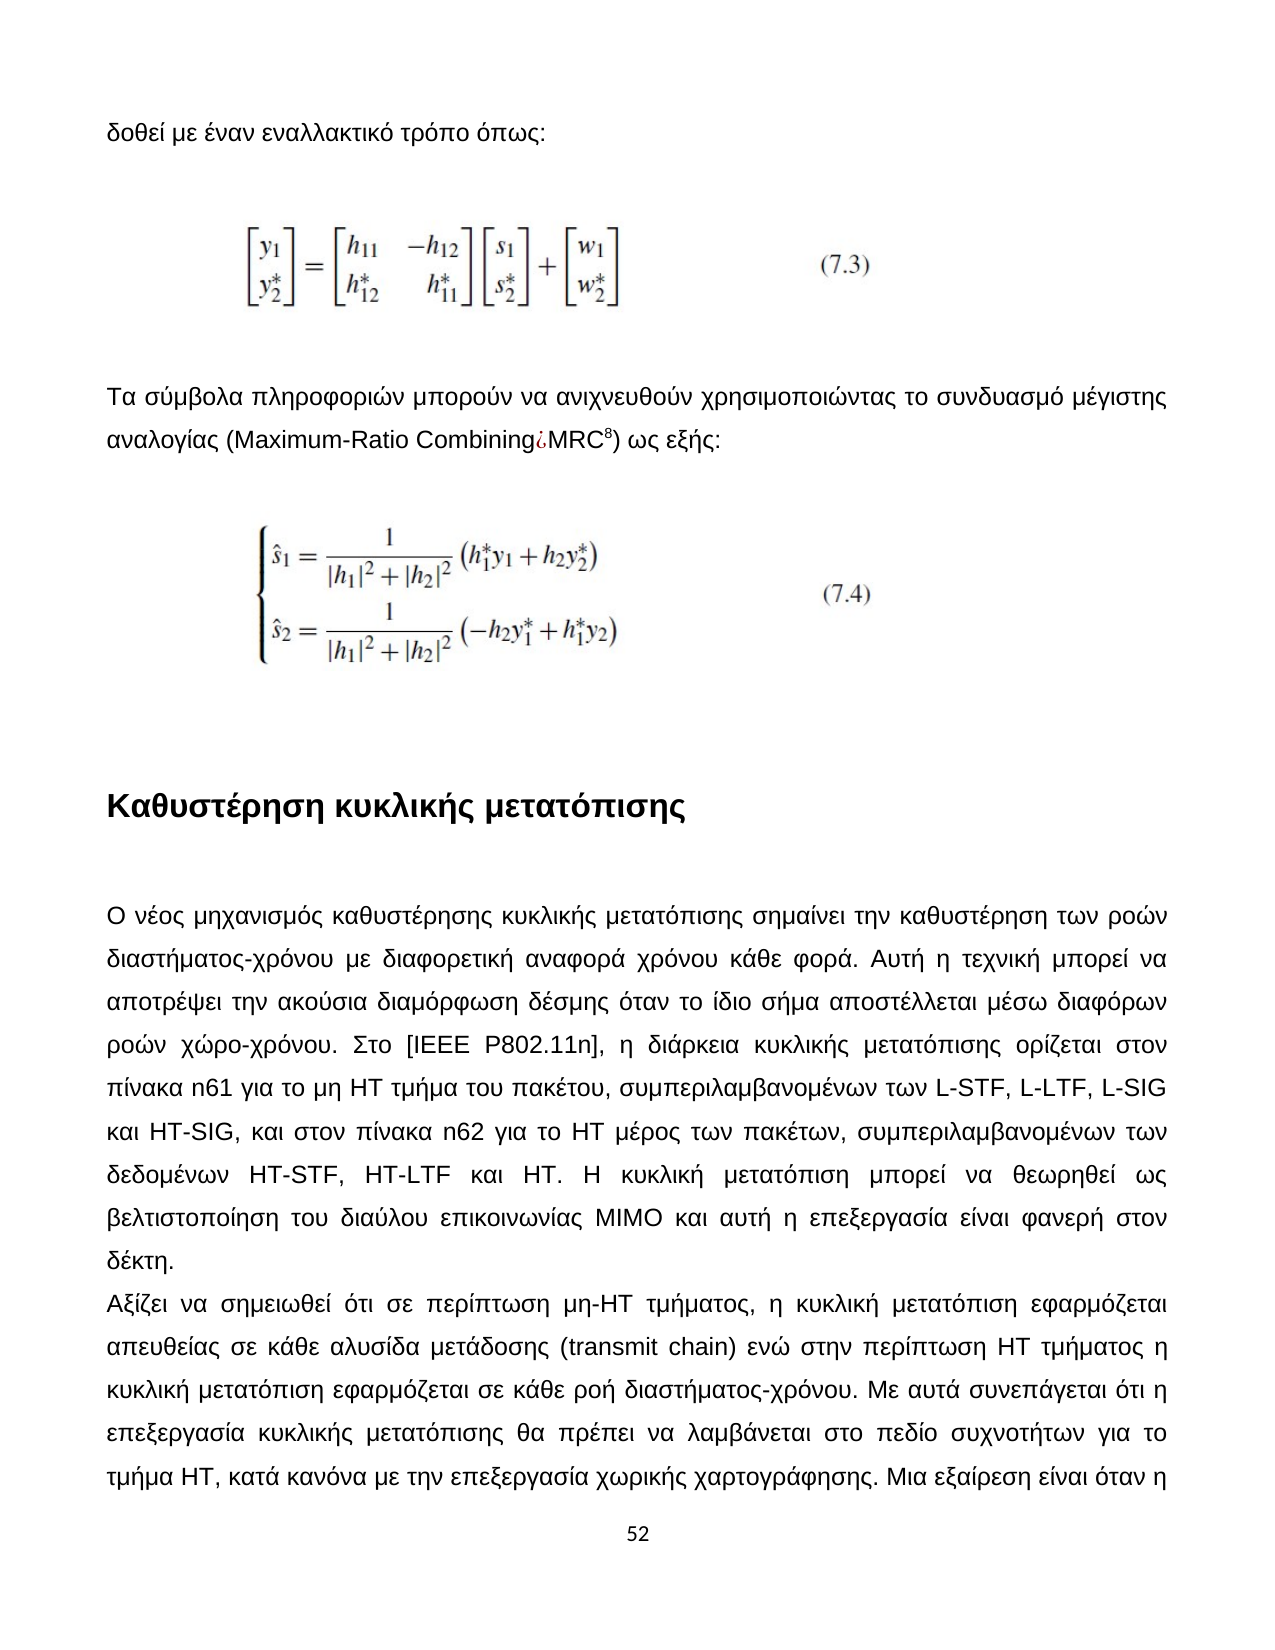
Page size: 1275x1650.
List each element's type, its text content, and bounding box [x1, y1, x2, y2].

text Ο νέος μηχανισμός καθυστέρησης κυκλικής μετατόπισης σημαίνει την καθυστέρηση των ροών διαστήματος-χρόνου με διαφορετική αναφορά χρόνου κάθε φορά. Αυτή η τεχνική μπορεί να αποτρέψει την ακούσια διαμόρφωση δέσμης όταν το ίδιο σήμα αποστέλλεται μέσω διαφόρων ροών χώρο-χρόνου. Στο [IEEE P802.11n], η διάρκεια κυκλικής μετατόπισης ορίζεται στον πίνακα n61 για το μη HT τμήμα του πακέτου, συμπεριλαμβανομένων των L-STF, L-LTF, L-SIG και HT-SIG, και στον πίνακα n62 για το ΗΤ μέρος των πακέτων, συμπεριλαμβανομένων των δεδομένων HT-STF, HT-LTF και HT. Η κυκλική μετατόπιση μπορεί να θεωρηθεί ως βελτιστοποίηση του διαύλου επικοινωνίας MIMO και αυτή η επεξεργασία είναι φανερή στον δέκτη. [106, 901, 1169, 1275]
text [106, 118, 1169, 189]
text Kαθυστέρηση κυκλικής μετατόπισης [106, 786, 1169, 824]
text Τα σύμβολα πληροφοριών μπορούν να ανιχνευθούν χρησιμοποιώντας το συνδυασμό μέγιστης αναλογίας (Maximum-Ratio CombiningMRC8) ως εξής: [106, 382, 1169, 454]
picture [207, 202, 907, 326]
picture [181, 511, 1046, 671]
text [106, 1289, 1169, 1490]
